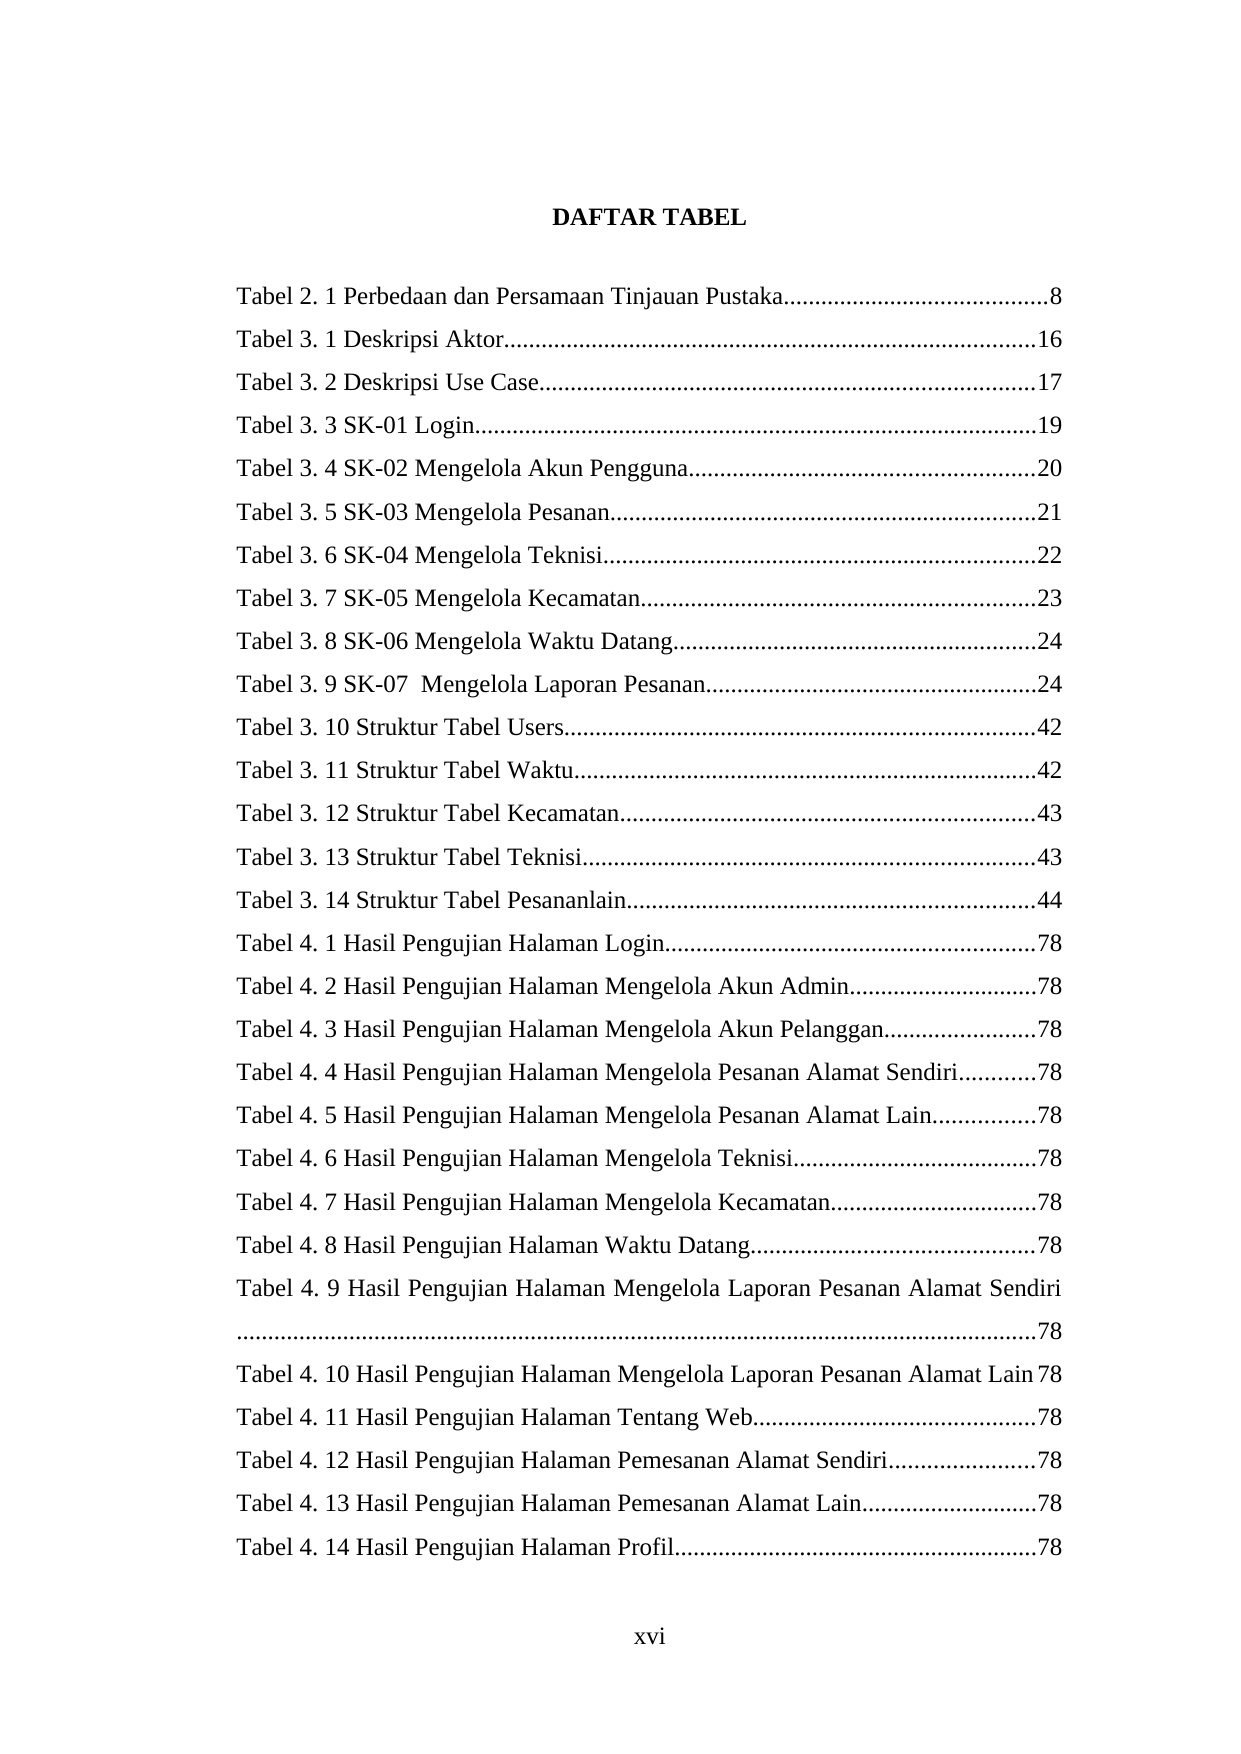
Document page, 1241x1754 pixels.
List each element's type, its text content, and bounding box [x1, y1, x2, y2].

text Tabel 3. 8 SK-06 Mengelola Waktu Datang 24 [236, 626, 1063, 655]
text Tabel 2. 1 Perbedaan dan Persamaan Tinjauan Pustaka 8 [236, 281, 1063, 310]
text Tabel 4. 10 Hasil Pengujian Halaman Mengelola Laporan Pesanan Alamat Lain 78 [236, 1359, 1063, 1388]
text Tabel 4. 4 Hasil Pengujian Halaman Mengelola Pesanan Alamat Sendiri 78 [236, 1057, 1063, 1086]
text Tabel 4. 6 Hasil Pengujian Halaman Mengelola Teknisi 78 [236, 1143, 1063, 1172]
text Tabel 4. 3 Hasil Pengujian Halaman Mengelola Akun Pelanggan 78 [236, 1014, 1063, 1043]
text Tabel 3. 13 Struktur Tabel Teknisi 43 [236, 842, 1063, 870]
text Tabel 3. 2 Deskripsi Use Case 17 [236, 367, 1063, 396]
text Tabel 4. 11 Hasil Pengujian Halaman Tentang Web 78 [236, 1402, 1063, 1431]
text Tabel 4. 13 Hasil Pengujian Halaman Pemesanan Alamat Lain 78 [236, 1488, 1063, 1517]
text Tabel 4. 7 Hasil Pengujian Halaman Mengelola Kecamatan 78 [236, 1187, 1063, 1215]
text Tabel 3. 5 SK-03 Mengelola Pesanan 21 [236, 497, 1063, 525]
text Tabel 4. 2 Hasil Pengujian Halaman Mengelola Akun Admin 78 [236, 971, 1063, 1000]
subtitle DAFTAR TABEL [236, 202, 1063, 231]
text Tabel 3. 12 Struktur Tabel Kecamatan 43 [236, 798, 1063, 827]
text Tabel 3. 11 Struktur Tabel Waktu 42 [236, 755, 1063, 784]
text Tabel 3. 10 Struktur Tabel Users 42 [236, 712, 1063, 741]
text Tabel 4. 8 Hasil Pengujian Halaman Waktu Datang 78 [236, 1230, 1063, 1258]
text Tabel 3. 4 SK-02 Mengelola Akun Pengguna 20 [236, 453, 1063, 482]
text Tabel 4. 9 Hasil Pengujian Halaman Mengelola Laporan Pesanan Alamat Sendiri 78 [236, 1273, 1063, 1345]
text Tabel 4. 5 Hasil Pengujian Halaman Mengelola Pesanan Alamat Lain 78 [236, 1100, 1063, 1129]
text Tabel 3. 14 Struktur Tabel Pesananlain 44 [236, 885, 1063, 913]
text Tabel 4. 1 Hasil Pengujian Halaman Login 78 [236, 928, 1063, 957]
text Tabel 4. 14 Hasil Pengujian Halaman Profil 78 [236, 1532, 1063, 1560]
text Tabel 3. 6 SK-04 Mengelola Teknisi 22 [236, 540, 1063, 568]
text Tabel 3. 7 SK-05 Mengelola Kecamatan 23 [236, 583, 1063, 612]
text Tabel 3. 3 SK-01 Login 19 [236, 410, 1063, 439]
text Tabel 3. 9 SK-07 Mengelola Laporan Pesanan 24 [236, 669, 1063, 698]
text Tabel 3. 1 Deskripsi Aktor 16 [236, 324, 1063, 353]
text Tabel 4. 12 Hasil Pengujian Halaman Pemesanan Alamat Sendiri 78 [236, 1445, 1063, 1474]
